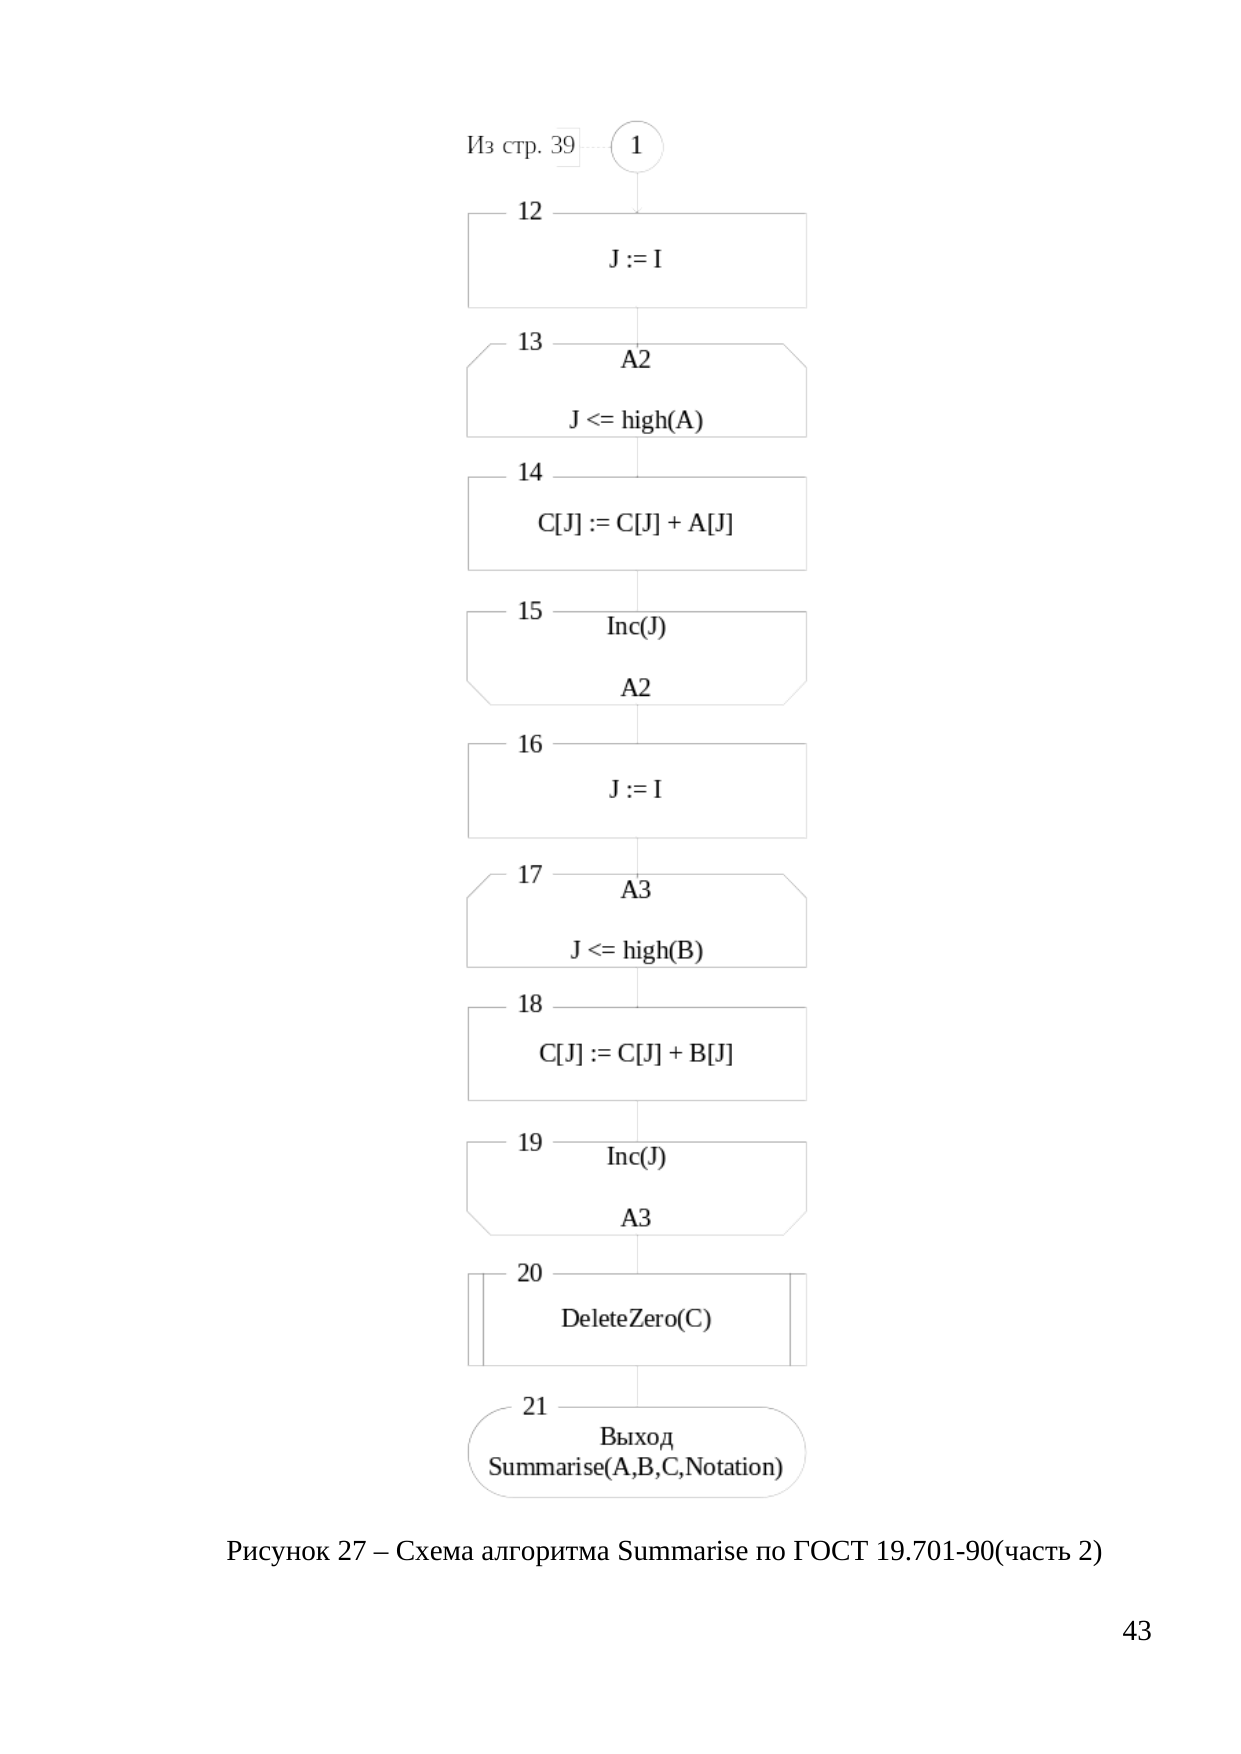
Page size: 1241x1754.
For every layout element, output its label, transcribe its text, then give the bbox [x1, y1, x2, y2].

text Рисунок 27 – Схема алгоритма Summarise по ГОСТ 19.701-90(часть 2) [177, 1533, 1152, 1567]
